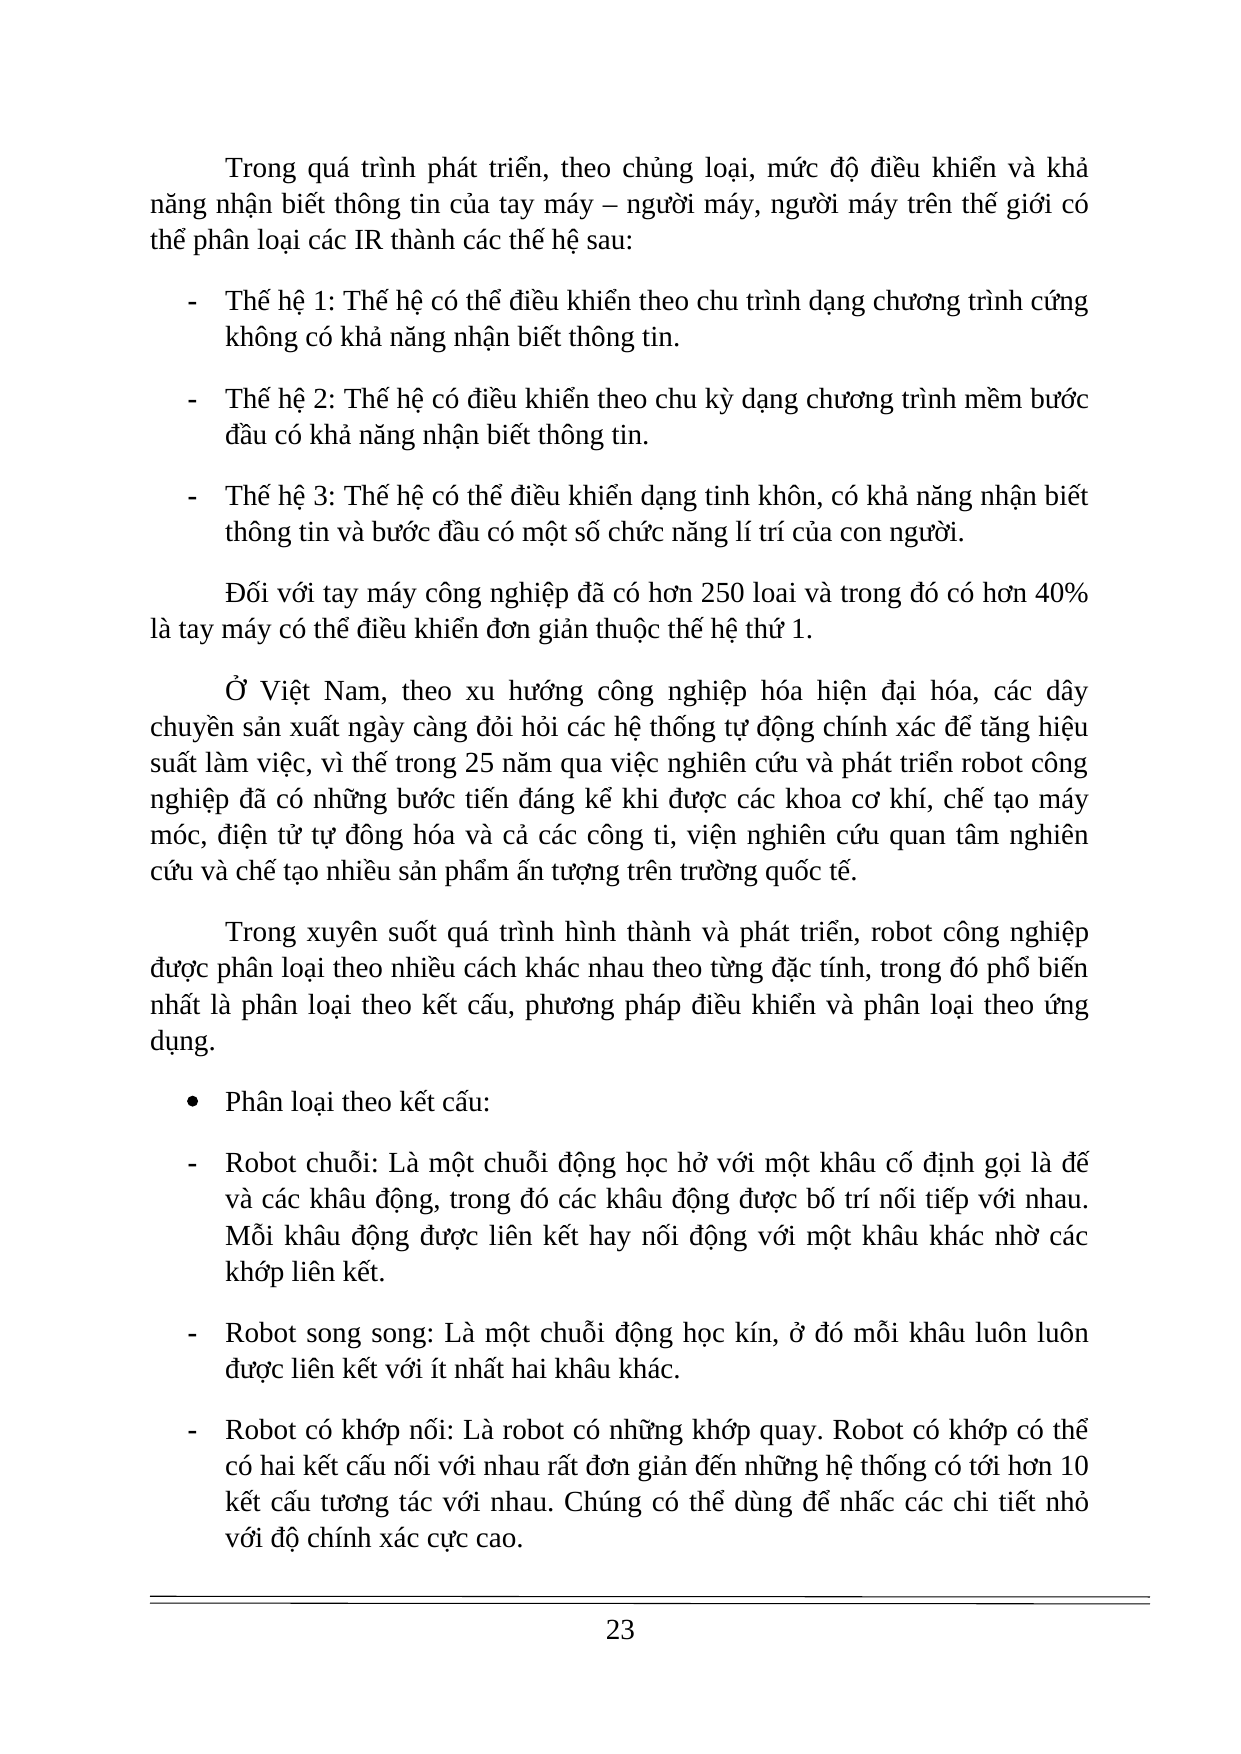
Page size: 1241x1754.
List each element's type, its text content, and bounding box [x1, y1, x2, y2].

list Thế hệ 1: Thế hệ có thể điều khiển theo chu trình dạng chương trình cứng không có khả năng nhận biết thông tin. [187, 283, 1090, 353]
list Thế hệ 2: Thế hệ có điều khiển theo chu kỳ dạng chương trình mềm bước đầu có khả năng nhận biết thông tin. [187, 381, 1090, 450]
text Trong xuyên suốt quá trình hình thành và phát triển, robot công nghiệp được phân loại theo nhiều cách khác nhau theo từng đặc tính, trong đó phổ biến nhất là phân loại theo kết cấu, phương pháp điều khiển và phân loại theo ứng dụng. [150, 914, 1090, 1056]
text Trong quá trình phát triển, theo chủng loại, mức độ điều khiển và khả năng nhận biết thông tin của tay máy – người máy, người máy trên thế giới có thể phân loại các IR thành các thế hệ sau: [150, 150, 1090, 256]
list Thế hệ 3: Thế hệ có thể điều khiển dạng tinh khôn, có khả năng nhận biết thông tin và bước đầu có một số chức năng lí trí của con người. [187, 478, 1090, 548]
list Robot có khớp nối: Là robot có những khớp quay. Robot có khớp có thể có hai kết cấu nối với nhau rất đơn giản đến những hệ thống có tới hơn 10 kết cấu tương tác với nhau. Chúng có thể dùng để nhấc các chi tiết nhỏ với độ chính xác cực cao. [187, 1412, 1090, 1554]
list Robot chuỗi: Là một chuỗi động học hở với một khâu cố định gọi là đế và các khâu động, trong đó các khâu động được bố trí nối tiếp với nhau. Mỗi khâu động được liên kết hay nối động với một khâu khác nhờ các khớp liên kết. [187, 1145, 1090, 1287]
text Đối với tay máy công nghiệp đã có hơn 250 loai và trong đó có hơn 40% là tay máy có thể điều khiển đơn giản thuộc thế hệ thứ 1. [150, 575, 1090, 645]
list Robot song song: Là một chuỗi động học kín, ở đó mỗi khâu luôn luôn được liên kết với ít nhất hai khâu khác. [187, 1315, 1090, 1384]
text Ở Việt Nam, theo xu hướng công nghiệp hóa hiện đại hóa, các dây chuyền sản xuất ngày càng đỏi hỏi các hệ thống tự động chính xác để tăng hiệu suất làm việc, vì thế trong 25 năm qua việc nghiên cứu và phát triển robot công nghiệp đã có những bước tiến đáng kể khi được các khoa cơ khí, chế tạo máy móc, điện tử tự đông hóa và cả các công ti, viện nghiên cứu quan tâm nghiên cứu và chế tạo nhiều sản phẩm ấn tượng trên trường quốc tế. [150, 673, 1090, 887]
list Phân loại theo kết cấu: [187, 1084, 1090, 1118]
